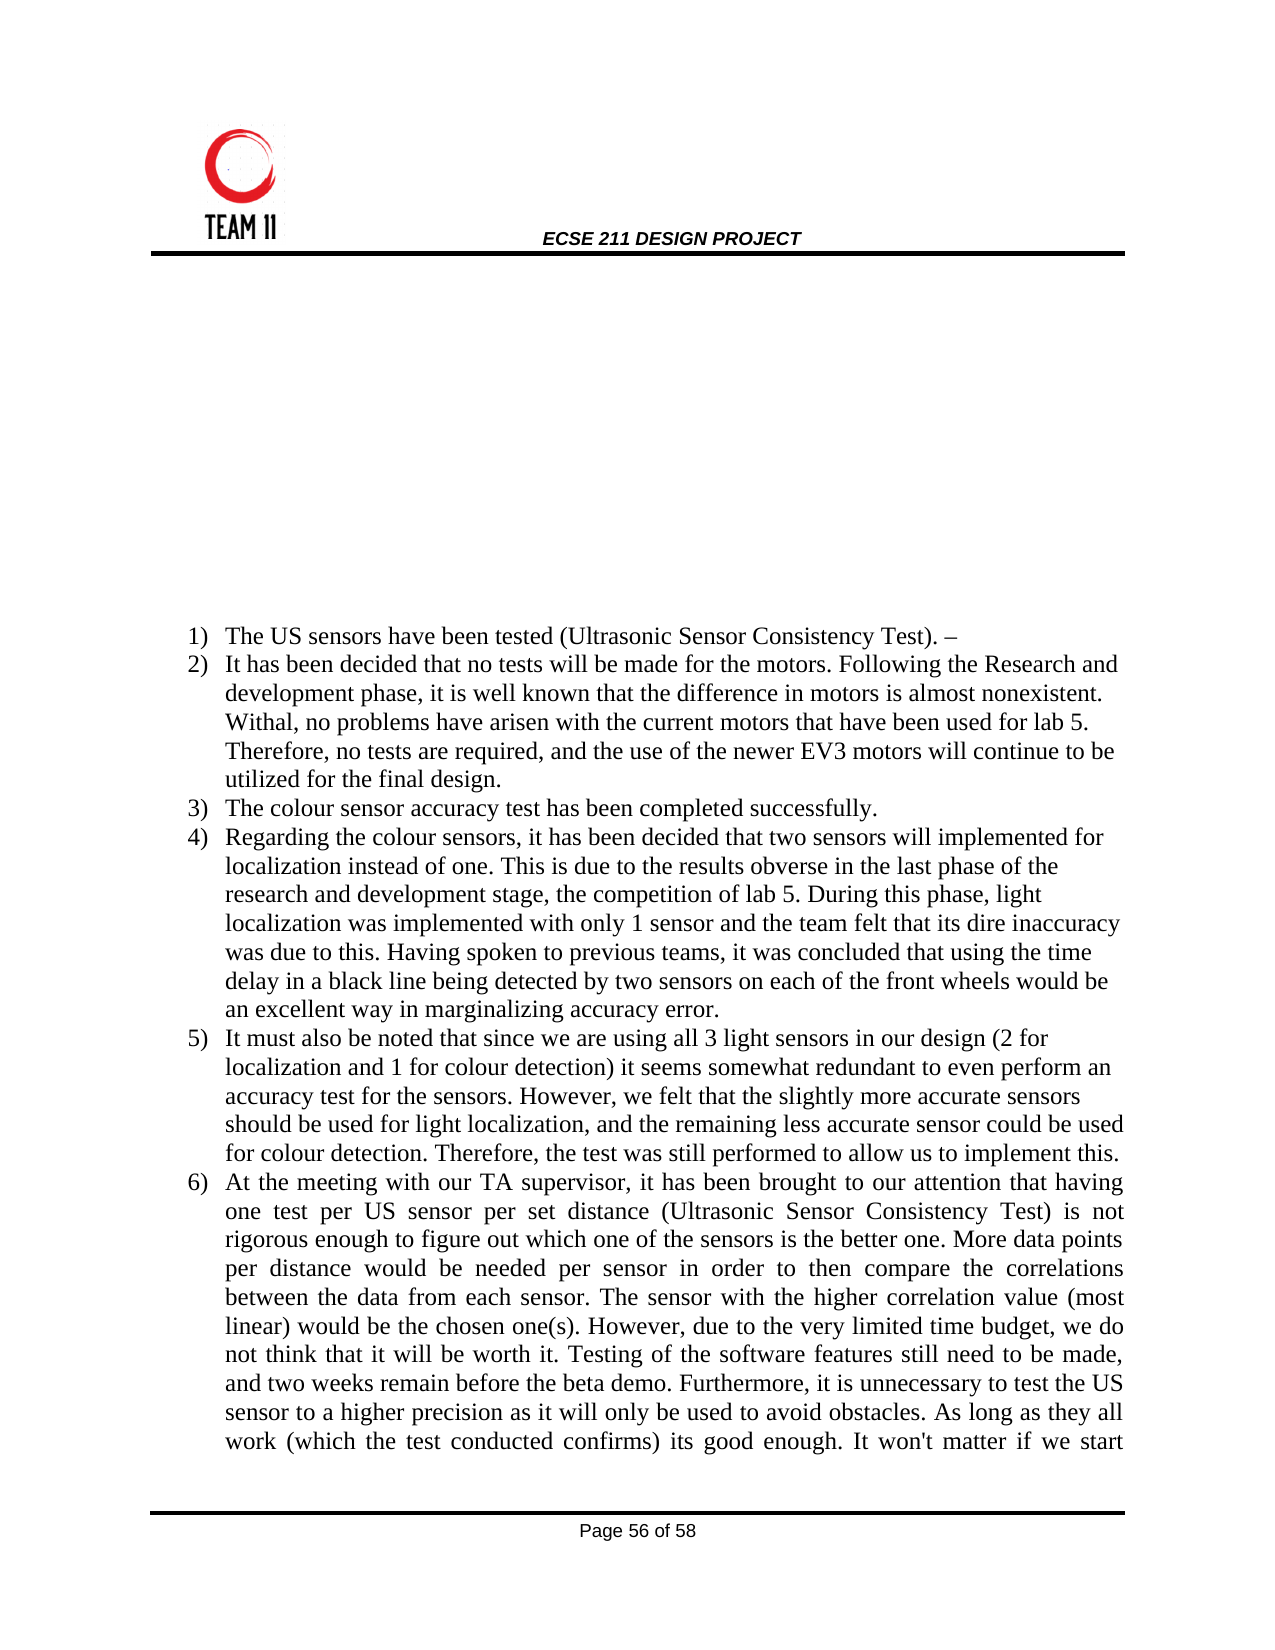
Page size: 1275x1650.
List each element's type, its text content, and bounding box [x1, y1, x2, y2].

list Regarding the colour sensors, it has been decided that two sensors will implemented for localization instead of one. This is due to the results obverse in the last phase of the research and development stage, the competition of lab 5. During this phase, light localization was implemented with only 1 sensor and the team felt that its dire inaccuracy was due to this. Having spoken to previous teams, it was concluded that using the time delay in a black line being detected by two sensors on each of the front wheels would be an excellent way in marginalizing accuracy error. [187, 822, 1125, 1023]
list It has been decided that no tests will be made for the motors. Following the Research and development phase, it is well known that the difference in motors is almost nonexistent. Withal, no problems have arisen with the current motors that have been used for lab 5. Therefore, no tests are required, and the use of the newer EV3 motors will continue to be utilized for the final design. [187, 649, 1125, 793]
list It must also be noted that since we are using all 3 light sensors in our design (2 for localization and 1 for colour detection) it seems somewhat redundant to even perform an accuracy test for the sensors. However, we felt that the slightly more accurate sensors should be used for light localization, and the remaining less accurate sensor could be used for colour detection. Therefore, the test was still performed to allow us to implement this. [187, 1023, 1125, 1167]
picture [197, 120, 286, 245]
list The colour sensor accuracy test has been completed successfully. [187, 793, 1125, 822]
list The US sensors have been tested (Ultrasonic Sensor Consistency Test). – [187, 621, 1125, 649]
